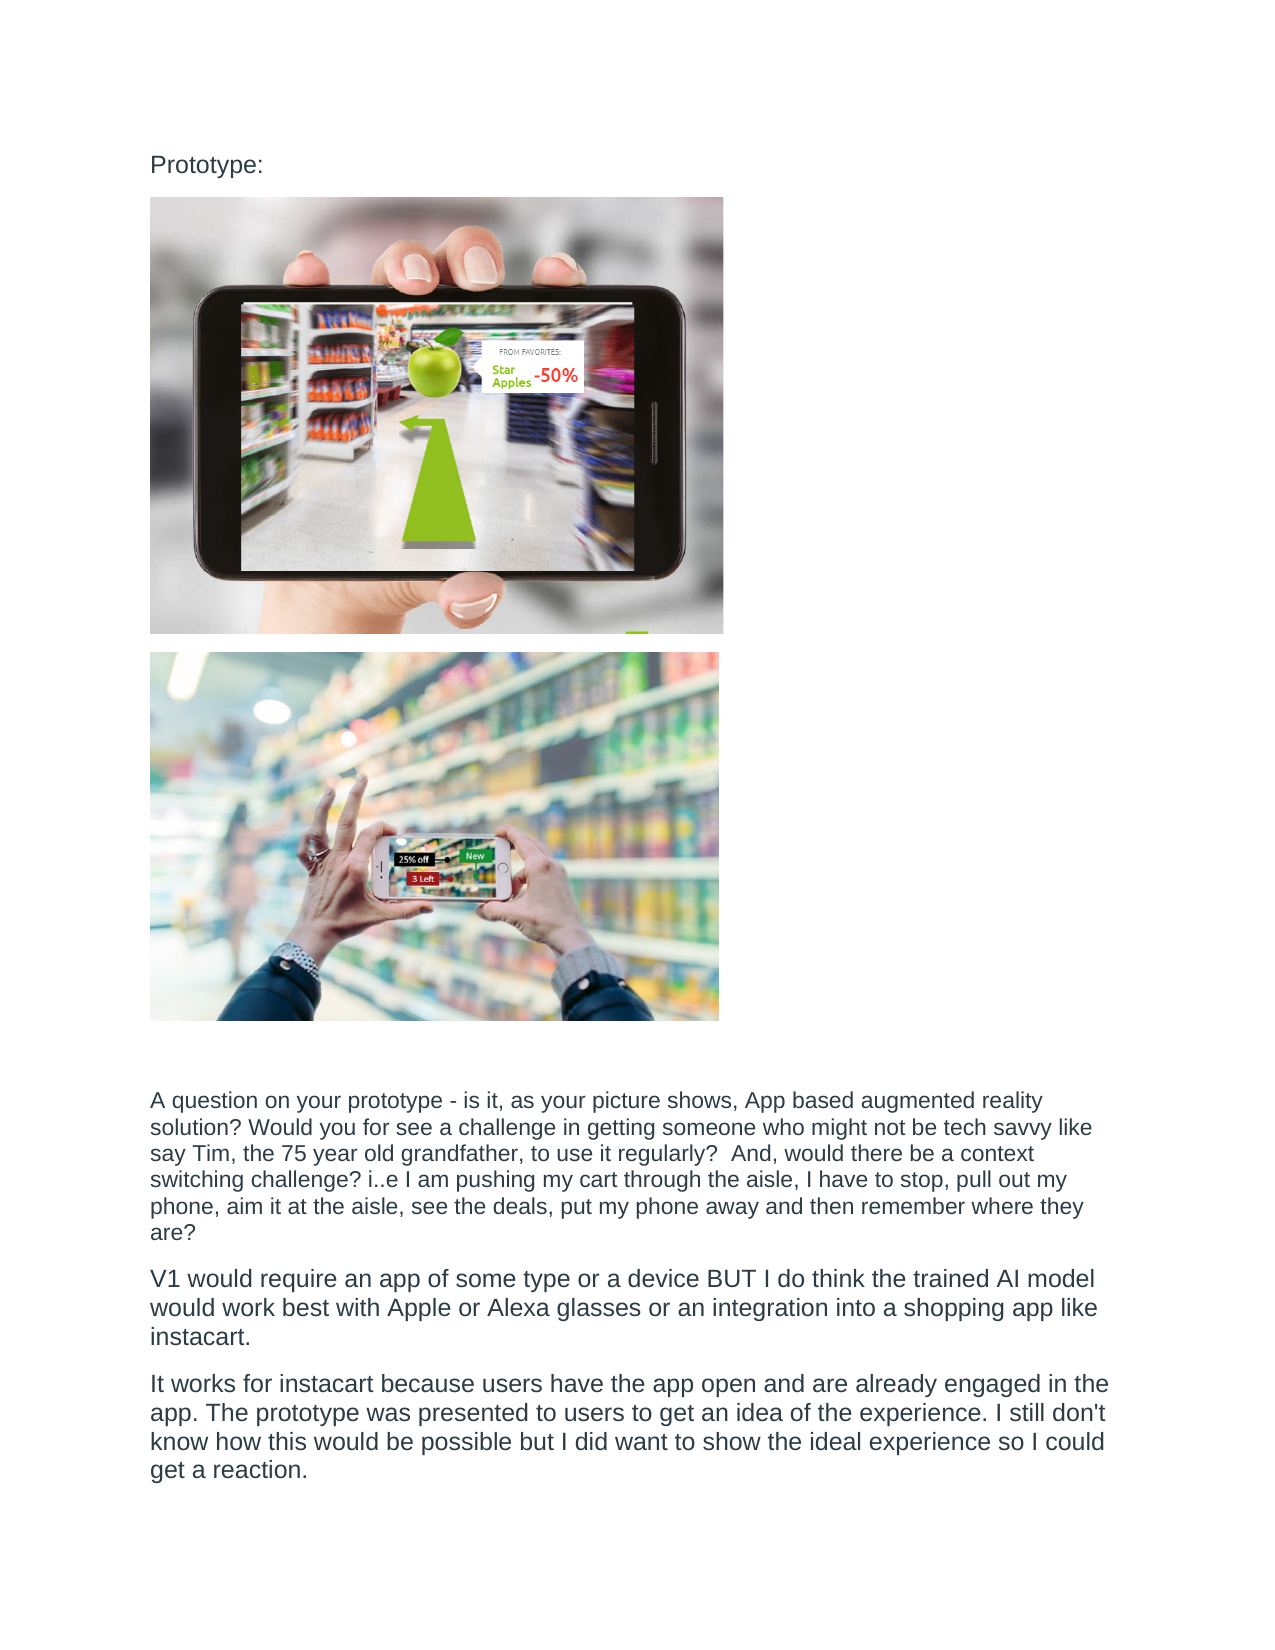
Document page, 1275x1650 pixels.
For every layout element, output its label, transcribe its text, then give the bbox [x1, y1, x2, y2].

picture [150, 197, 724, 634]
text A question on your prototype - is it, as your picture shows, App based augmented reality solution? Would you for see a challenge in getting someone who might not be tech savvy like say Tim, the 75 year old grandfather, to use it regularly? And, would there be a context switching challenge? i..e I am pushing my cart through the aisle, I have to stop, pull out my phone, aim it at the aisle, see the deals, put my phone away and then remember where they are? [150, 1087, 1125, 1245]
text V1 would require an app of some type or a device BUT I do think the trained AI model would work best with Apple or Alexa glasses or an integration into a shopping app like instacart. [150, 1264, 1125, 1350]
picture [150, 652, 719, 1021]
text It works for instacart because users have the app open and are already engaged in the app. The prototype was presented to users to get an idea of the experience. I still don't know how this would be possible but I did want to show the ideal experience so I could get a reaction. [150, 1369, 1125, 1484]
text Prototype: [150, 150, 1125, 179]
